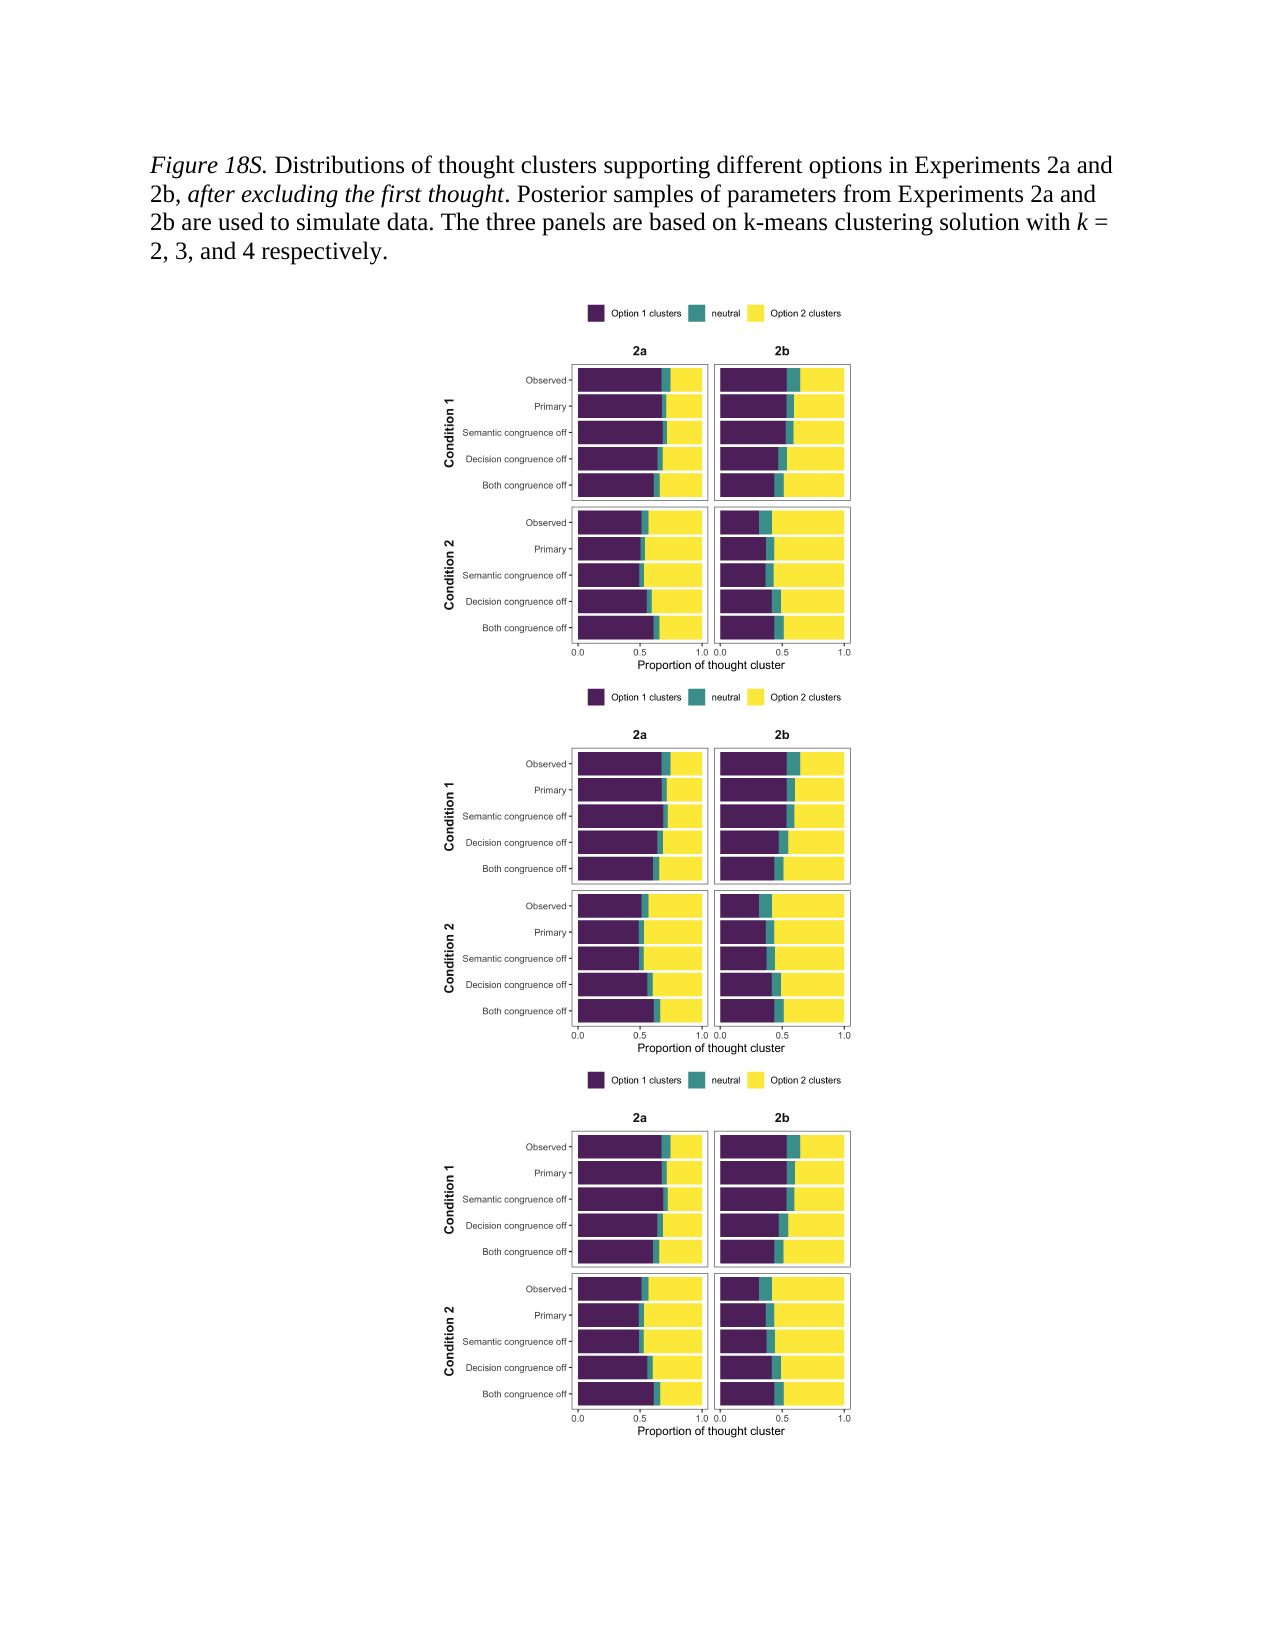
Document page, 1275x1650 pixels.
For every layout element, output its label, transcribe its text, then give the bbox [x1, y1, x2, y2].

text Figure 18S. Distributions of thought clusters supporting different options in Experiments 2a and 2b, after excluding the first thought. Posterior samples of parameters from Experiments 2a and 2b are used to simulate data. The three panels are based on k-means clustering solution with k = 2, 3, and 4 respectively. [150, 150, 1125, 265]
picture [407, 293, 868, 1443]
